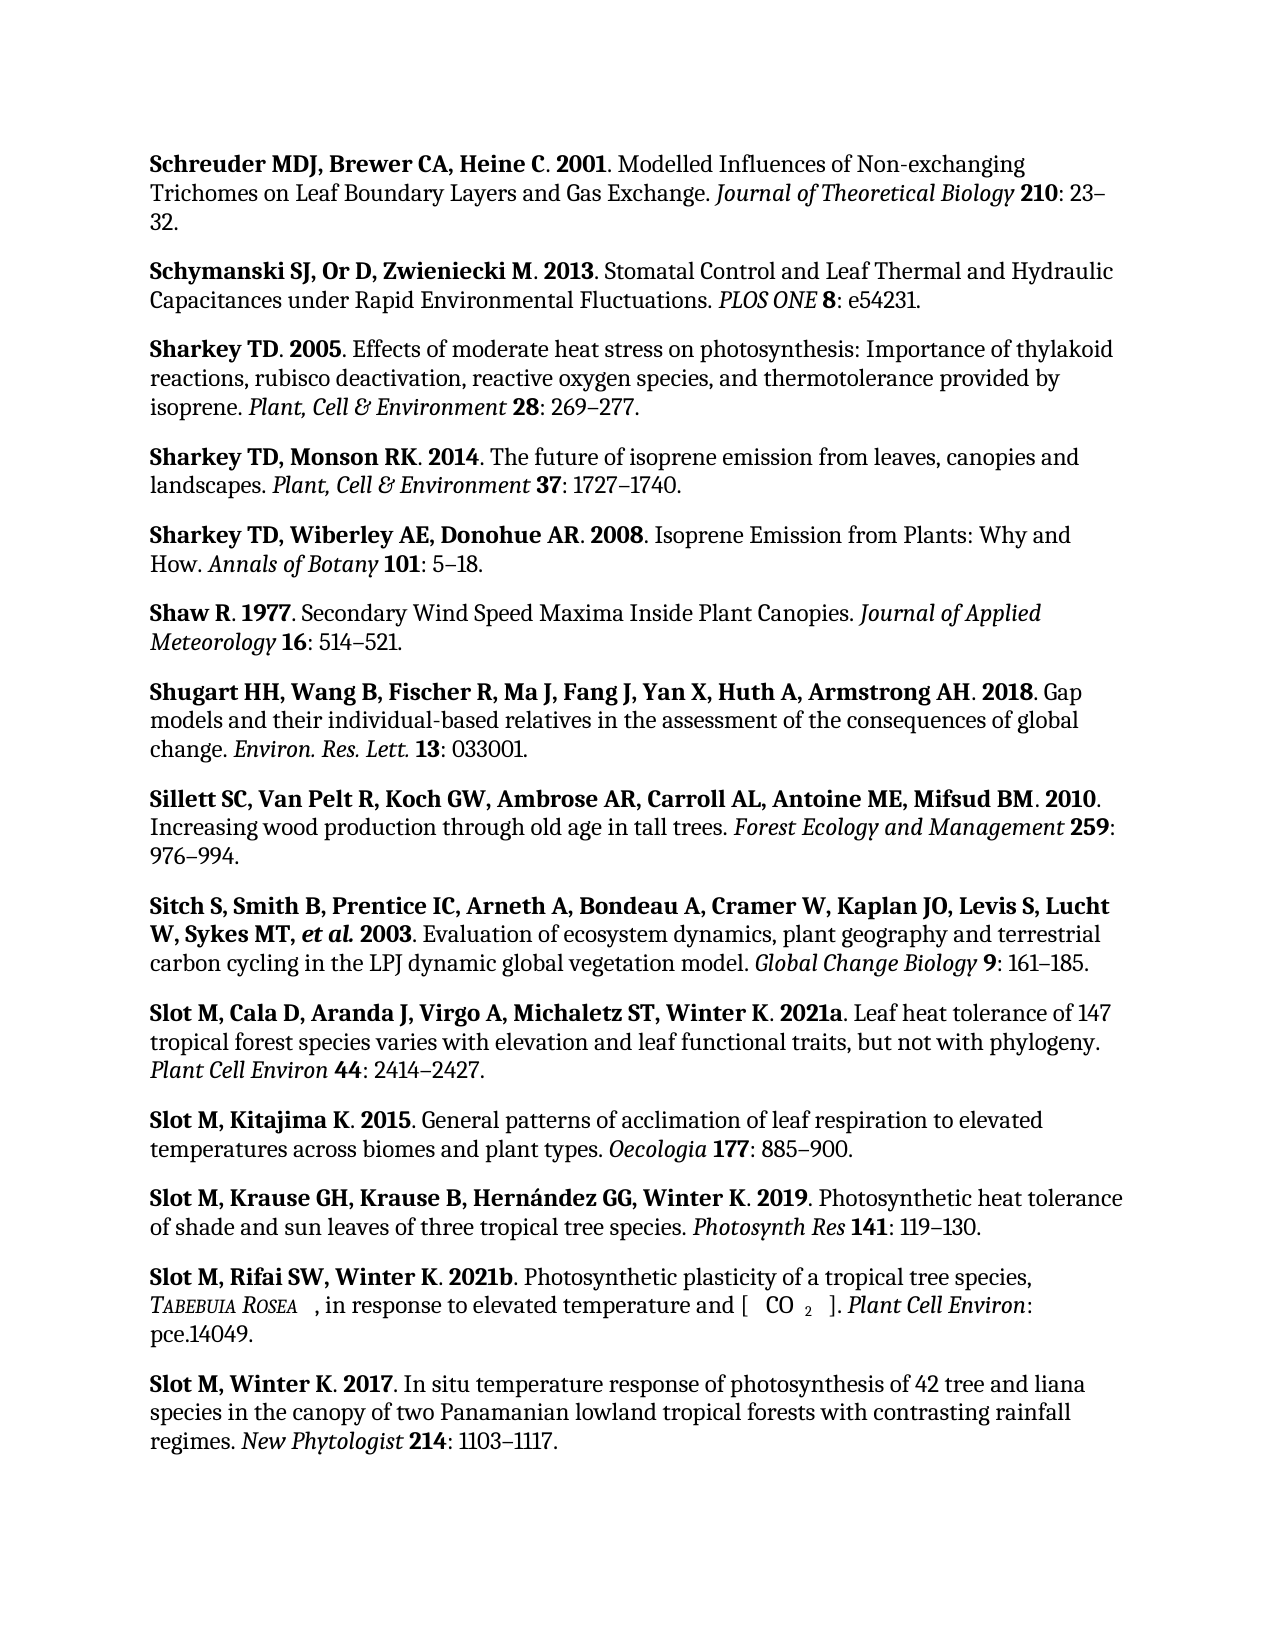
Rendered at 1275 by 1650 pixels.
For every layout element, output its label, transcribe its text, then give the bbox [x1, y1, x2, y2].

text Schymanski SJ, Or D, Zwieniecki M. 2013. Stomatal Control and Leaf Thermal and Hydraulic Capacitances under Rapid Environmental Fluctuations. PLOS ONE 8: e54231. [150, 257, 1125, 314]
text Sharkey TD, Wiberley AE, Donohue AR. 2008. Isoprene Emission from Plants: Why and How. Annals of Botany 101: 5–18. [150, 521, 1125, 578]
text Sharkey TD. 2005. Effects of moderate heat stress on photosynthesis: Importance of thylakoid reactions, rubisco deactivation, reactive oxygen species, and thermotolerance provided by isoprene. Plant, Cell & Environment 28: 269–277. [150, 335, 1125, 422]
text Slot M, Rifai SW, Winter K. 2021b. Photosynthetic plasticity of a tropical tree species, Tabebuia Rosea , in response to elevated temperature and [ CO 2 ]. Plant Cell Environ: pce.14049. [150, 1262, 1125, 1349]
text Slot M, Kitajima K. 2015. General patterns of acclimation of leaf respiration to elevated temperatures across biomes and plant types. Oecologia 177: 885–900. [150, 1106, 1125, 1163]
text Shugart HH, Wang B, Fischer R, Ma J, Fang J, Yan X, Huth A, Armstrong AH. 2018. Gap models and their individual-based relatives in the assessment of the consequences of global change. Environ. Res. Lett. 13: 033001. [150, 677, 1125, 764]
text Sitch S, Smith B, Prentice IC, Arneth A, Bondeau A, Cramer W, Kaplan JO, Levis S, Lucht W, Sykes MT, et al. 2003. Evaluation of ecosystem dynamics, plant geography and terrestrial carbon cycling in the LPJ dynamic global vegetation model. Global Change Biology 9: 161–185. [150, 892, 1125, 978]
text Schreuder MDJ, Brewer CA, Heine C. 2001. Modelled Influences of Non-exchanging Trichomes on Leaf Boundary Layers and Gas Exchange. Journal of Theoretical Biology 210: 23–32. [150, 150, 1125, 236]
text Slot M, Winter K. 2017. In situ temperature response of photosynthesis of 42 tree and liana species in the canopy of two Panamanian lowland tropical forests with contrasting rainfall regimes. New Phytologist 214: 1103–1117. [150, 1369, 1125, 1456]
text Sillett SC, Van Pelt R, Koch GW, Ambrose AR, Carroll AL, Antoine ME, Mifsud BM. 2010. Increasing wood production through old age in tall trees. Forest Ecology and Management 259: 976–994. [150, 784, 1125, 871]
text Shaw R. 1977. Secondary Wind Speed Maxima Inside Plant Canopies. Journal of Applied Meteorology 16: 514–521. [150, 599, 1125, 657]
text Slot M, Cala D, Aranda J, Virgo A, Michaletz ST, Winter K. 2021a. Leaf heat tolerance of 147 tropical forest species varies with elevation and leaf functional traits, but not with phylogeny. Plant Cell Environ 44: 2414–2427. [150, 999, 1125, 1085]
text Slot M, Krause GH, Krause B, Hernández GG, Winter K. 2019. Photosynthetic heat tolerance of shade and sun leaves of three tropical tree species. Photosynth Res 141: 119–130. [150, 1184, 1125, 1242]
text Sharkey TD, Monson RK. 2014. The future of isoprene emission from leaves, canopies and landscapes. Plant, Cell & Environment 37: 1727–1740. [150, 442, 1125, 500]
